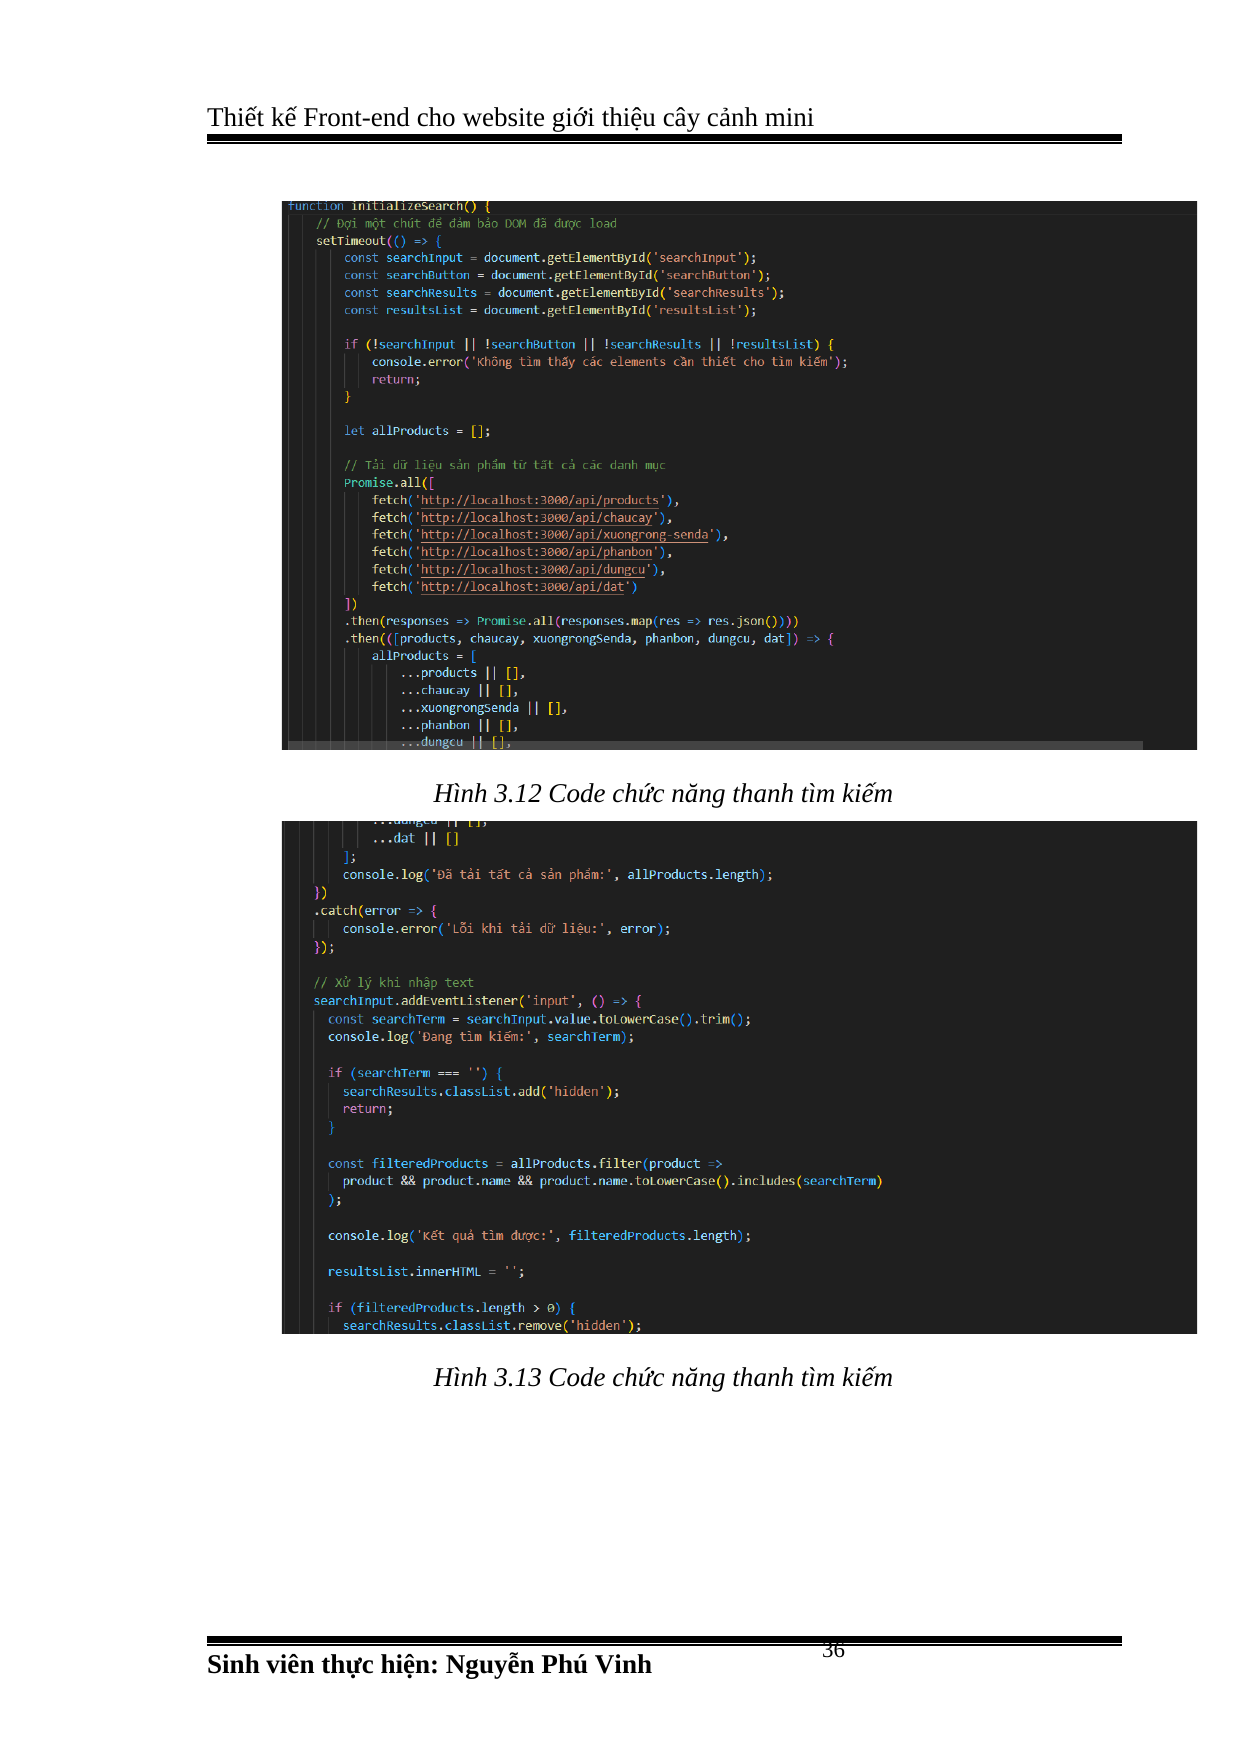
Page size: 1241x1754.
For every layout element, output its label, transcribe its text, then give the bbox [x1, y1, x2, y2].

text Hình 3.12 Code chức năng thanh tìm kiếm [207, 777, 1122, 808]
picture [281, 821, 1198, 1334]
picture [281, 201, 1198, 750]
text Hình 3.13 Code chức năng thanh tìm kiếm [207, 1361, 1122, 1392]
